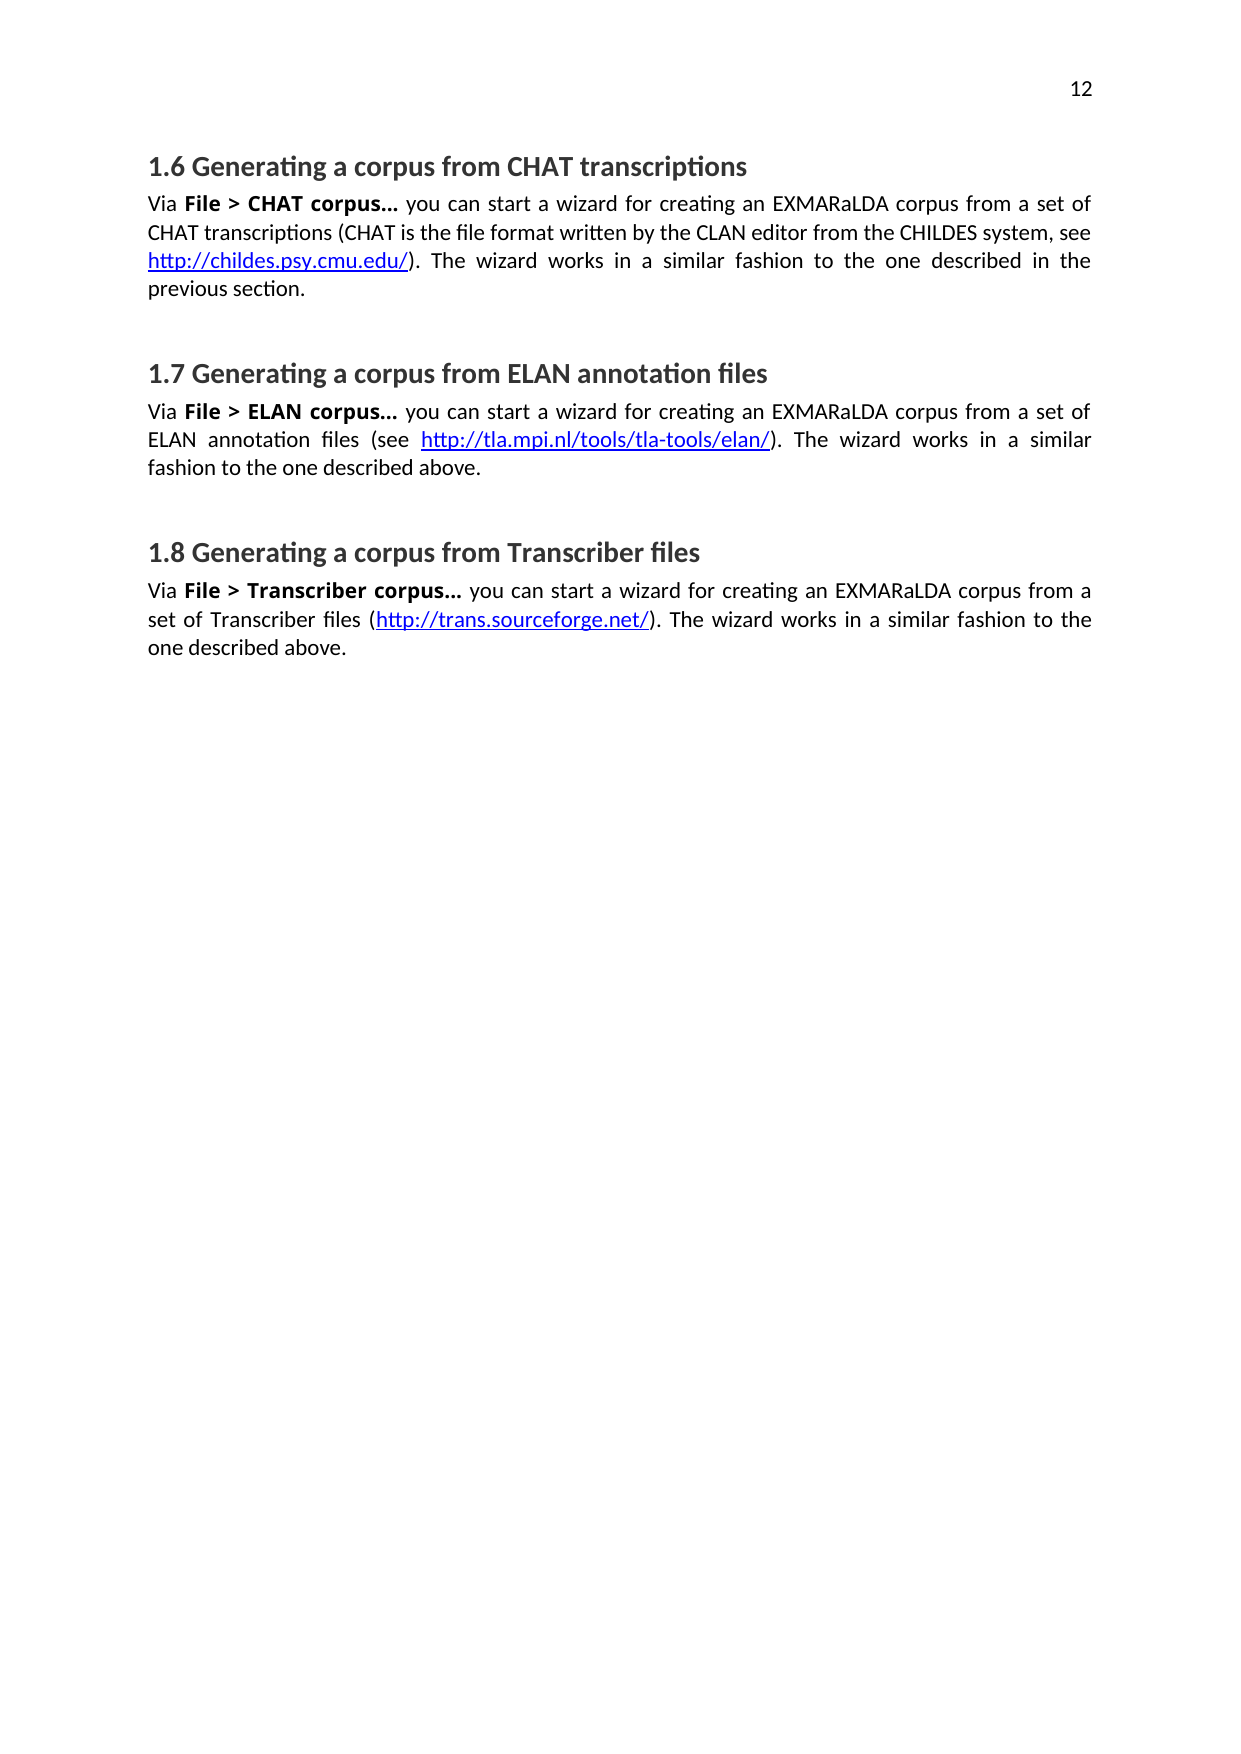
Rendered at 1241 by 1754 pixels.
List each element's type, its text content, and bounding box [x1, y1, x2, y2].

text Via File > Transcriber corpus... you can start a wizard for creating an EXMARaLDA corpus from a set of Transcriber files (http://trans.sourceforge.net/). The wizard works in a similar fashion to the one described above. [148, 576, 1093, 661]
subtitle 1. Generating a corpus from ELAN annotation files [148, 355, 1093, 391]
subtitle 1. Generating a corpus from Transcriber files [148, 534, 1093, 570]
subtitle 1. Generating a corpus from CHAT transcriptions [148, 148, 1093, 183]
text Via File > CHAT corpus... you can start a wizard for creating an EXMARaLDA corpus from a set of CHAT transcriptions (CHAT is the file format written by the CLAN editor from the CHILDES system, see http://childes.psy.cmu.edu/). The wizard works in a similar fashion to the one described in the previous section. [148, 189, 1093, 302]
text Via File > ELAN corpus... you can start a wizard for creating an EXMARaLDA corpus from a set of ELAN annotation files (see ). The wizard works in a similar fashion to the one described above. [148, 397, 1093, 481]
